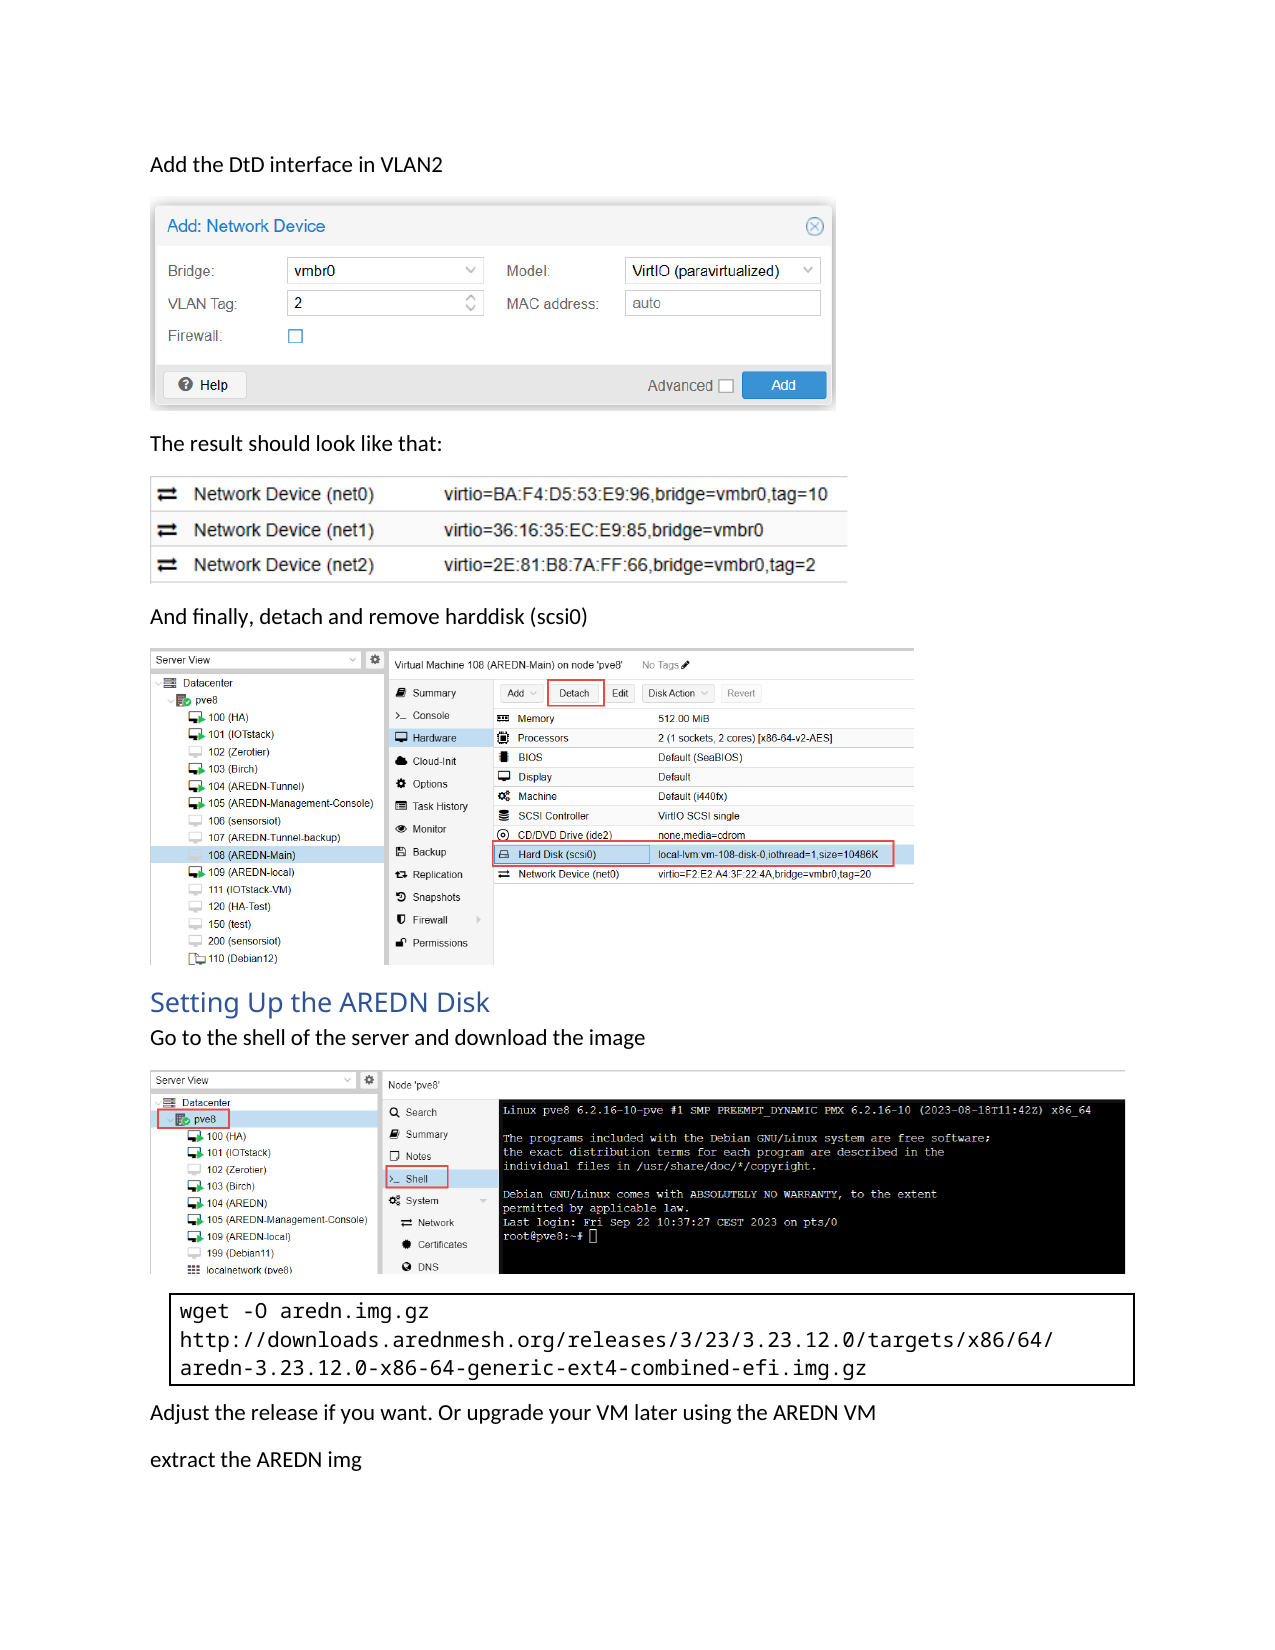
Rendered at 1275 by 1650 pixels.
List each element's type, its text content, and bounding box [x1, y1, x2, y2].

text The result should look like that: [150, 429, 1125, 458]
picture [150, 196, 836, 411]
picture [150, 648, 914, 965]
text Add the DtD interface in VLAN2 [150, 150, 1125, 178]
text Go to the shell of the server and download the image [150, 1023, 1125, 1051]
text Adjust the release if you want. Or upgrade your VM later using the AREDN VM [150, 1398, 1125, 1427]
text extract the AREDN img [150, 1445, 1125, 1473]
text wget -O aredn.img.gz http://downloads.arednmesh.org/releases/3/23/3.23.12.0/targets/x86/64/aredn-3.23.12.0-x86-64-generic-ext4-combined-efi.img.gz [171, 1295, 1133, 1384]
picture [150, 476, 848, 584]
picture [150, 1070, 1125, 1274]
subtitle Setting Up the AREDN Disk [150, 983, 1125, 1020]
text And finally, detach and remove harddisk (scsi0) [150, 602, 1125, 630]
